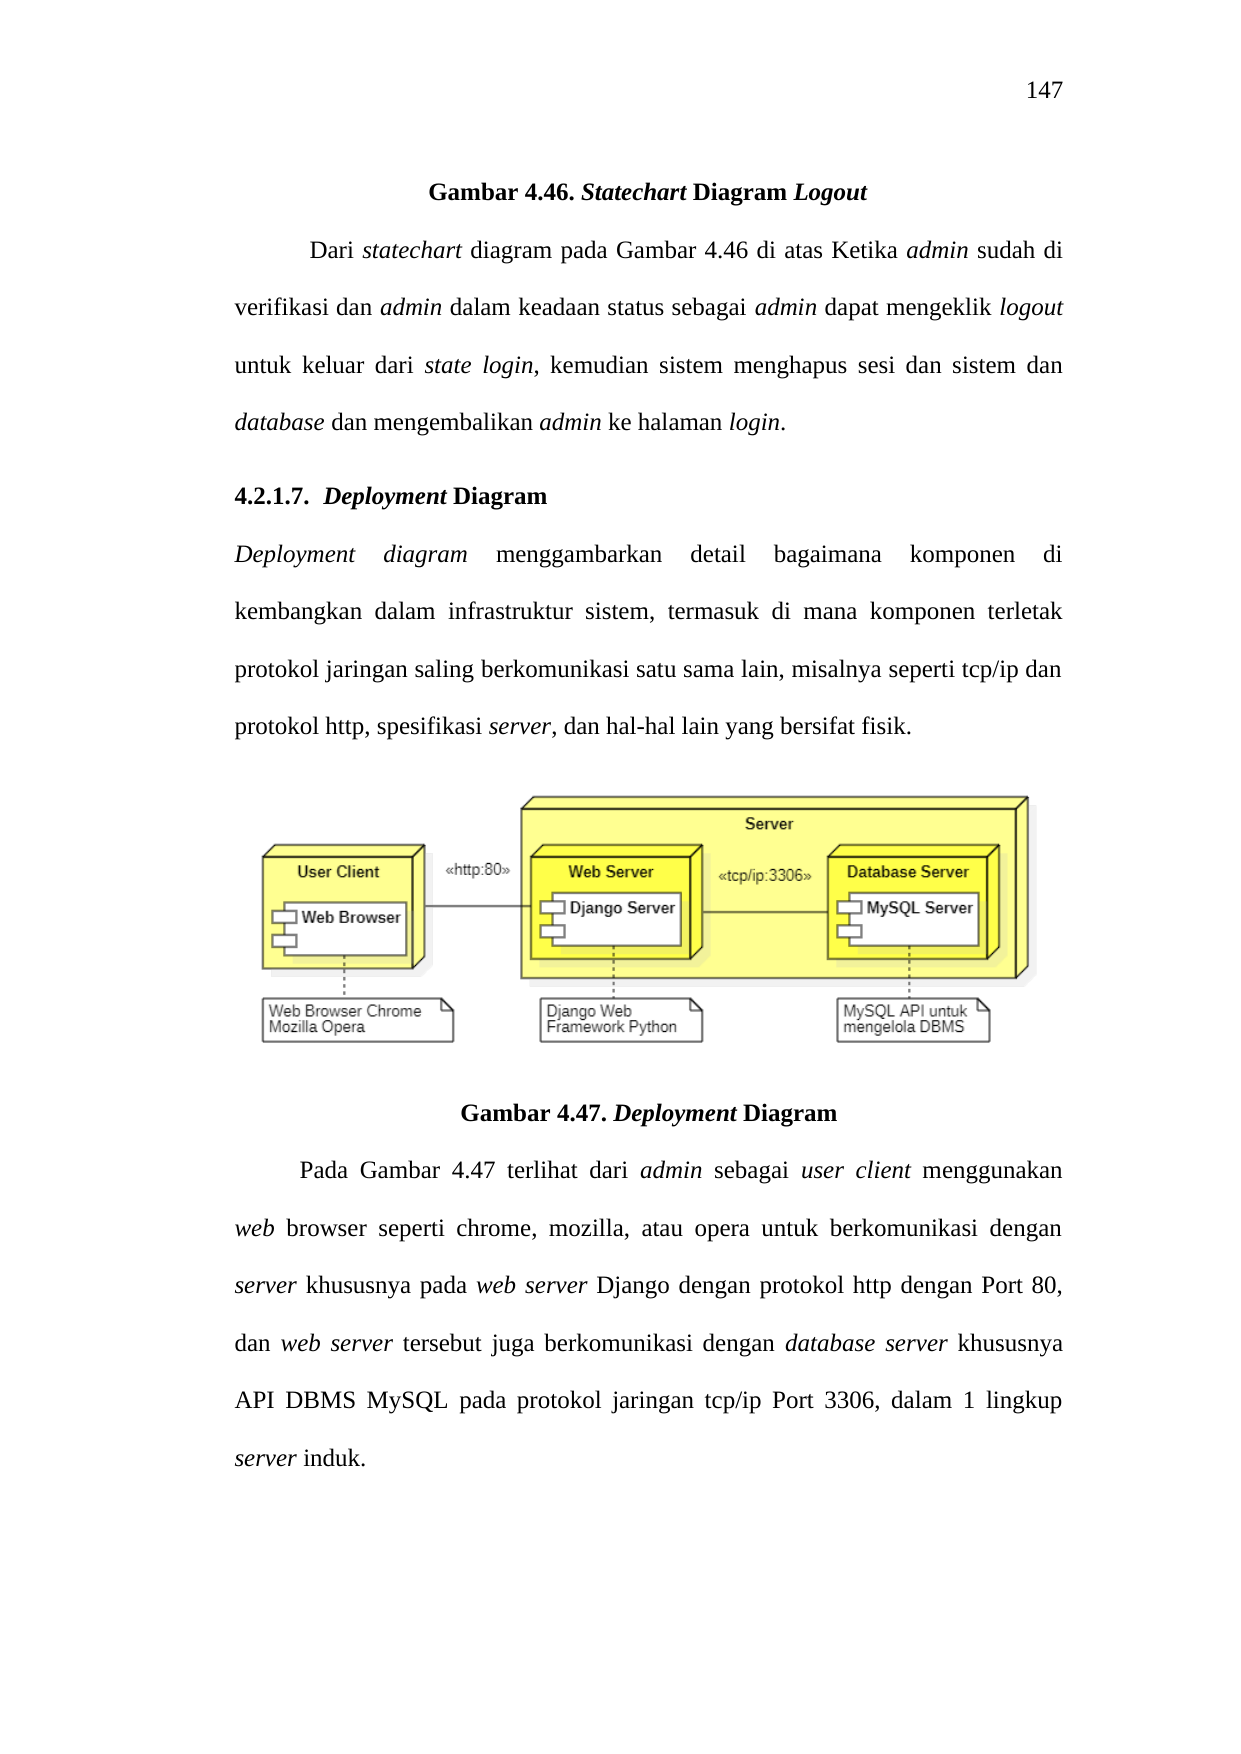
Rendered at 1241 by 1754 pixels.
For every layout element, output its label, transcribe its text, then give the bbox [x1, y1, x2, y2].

text Deployment diagram menggambarkan detail bagaimana komponen di kembangkan dalam infrastruktur sistem, termasuk di mana komponen terletak protokol jaringan saling berkomunikasi satu sama lain, misalnya seperti tcp/ip dan protokol http, spesifikasi server, dan hal-hal lain yang bersifat fisik. [234, 539, 1063, 740]
picture [251, 785, 1047, 1053]
subtitle Deployment Diagram [234, 481, 1063, 510]
